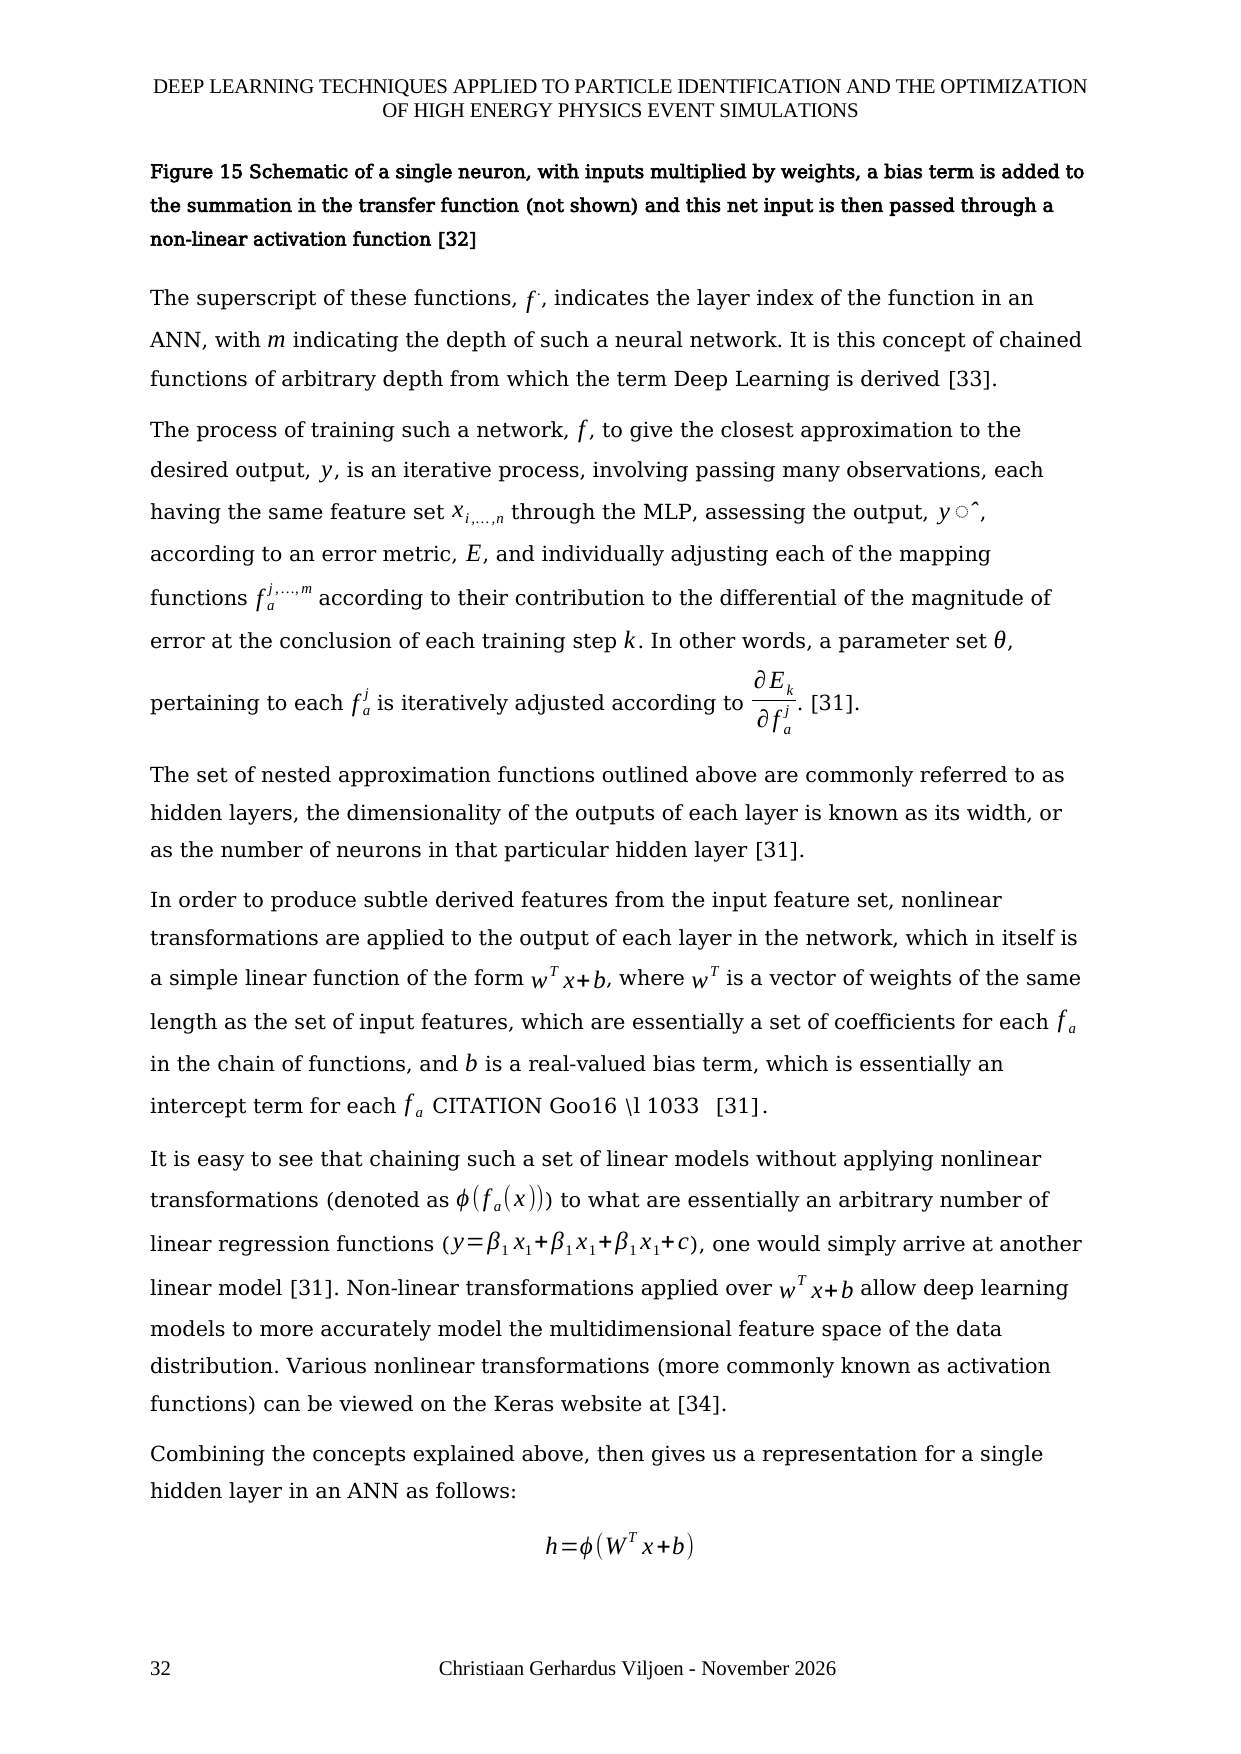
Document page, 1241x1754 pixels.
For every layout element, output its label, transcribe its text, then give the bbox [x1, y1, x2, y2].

text The superscript of these functions, , indicates the layer index of the function in an ANN, with indicating the depth of such a neural network. It is this concept of chained functions of arbitrary depth from which the term Deep Learning is derived . [150, 282, 1090, 390]
text The set of nested approximation functions outlined above are commonly referred to as hidden layers, the dimensionality of the outputs of each layer is known as its width, or as the number of neurons in that particular hidden layer. [150, 762, 1090, 862]
text It is easy to see that chaining such a set of linear models without applying nonlinear transformations (denoted as ) to what are essentially an arbitrary number of linear regression functions (), one would simply arrive at another linear model . Non-linear transformations applied over allow deep learning models to more accurately model the multidimensional feature space of the data distribution. Various nonlinear transformations (more commonly known as activation functions) can be viewed on the Keras website at . [150, 1146, 1090, 1415]
text In order to produce subtle derived features from the input feature set, nonlinear transformations are applied to the output of each layer in the network, which in itself is a simple linear function of the form , where is a vector of weights of the same length as the set of input features, which are essentially a set of coefficients for each in the chain of functions, and is a real-valued bias term, which is essentially an intercept term for each . [150, 887, 1090, 1121]
text The process of training such a network, , to give the closest approximation to the desired output, , is an iterative process, involving passing many observations, each having the same feature set through the MLP, assessing the output, , according to an error metric, , and individually adjusting each of the mapping functions according to their contribution to the differential of the magnitude of error at the conclusion of each training step . In other words, a parameter set , pertaining to each is iteratively adjusted according to .. [150, 415, 1090, 737]
text Figure Schematic of a single neuron, with inputs multiplied by weights, a bias term is added to the summation in the transfer function (not shown) and this net input is then passed through a non-linear activation function [150, 159, 1090, 249]
text Combining the concepts explained above, then gives us a representation for a single hidden layer in an ANN as follows: [150, 1440, 1090, 1503]
